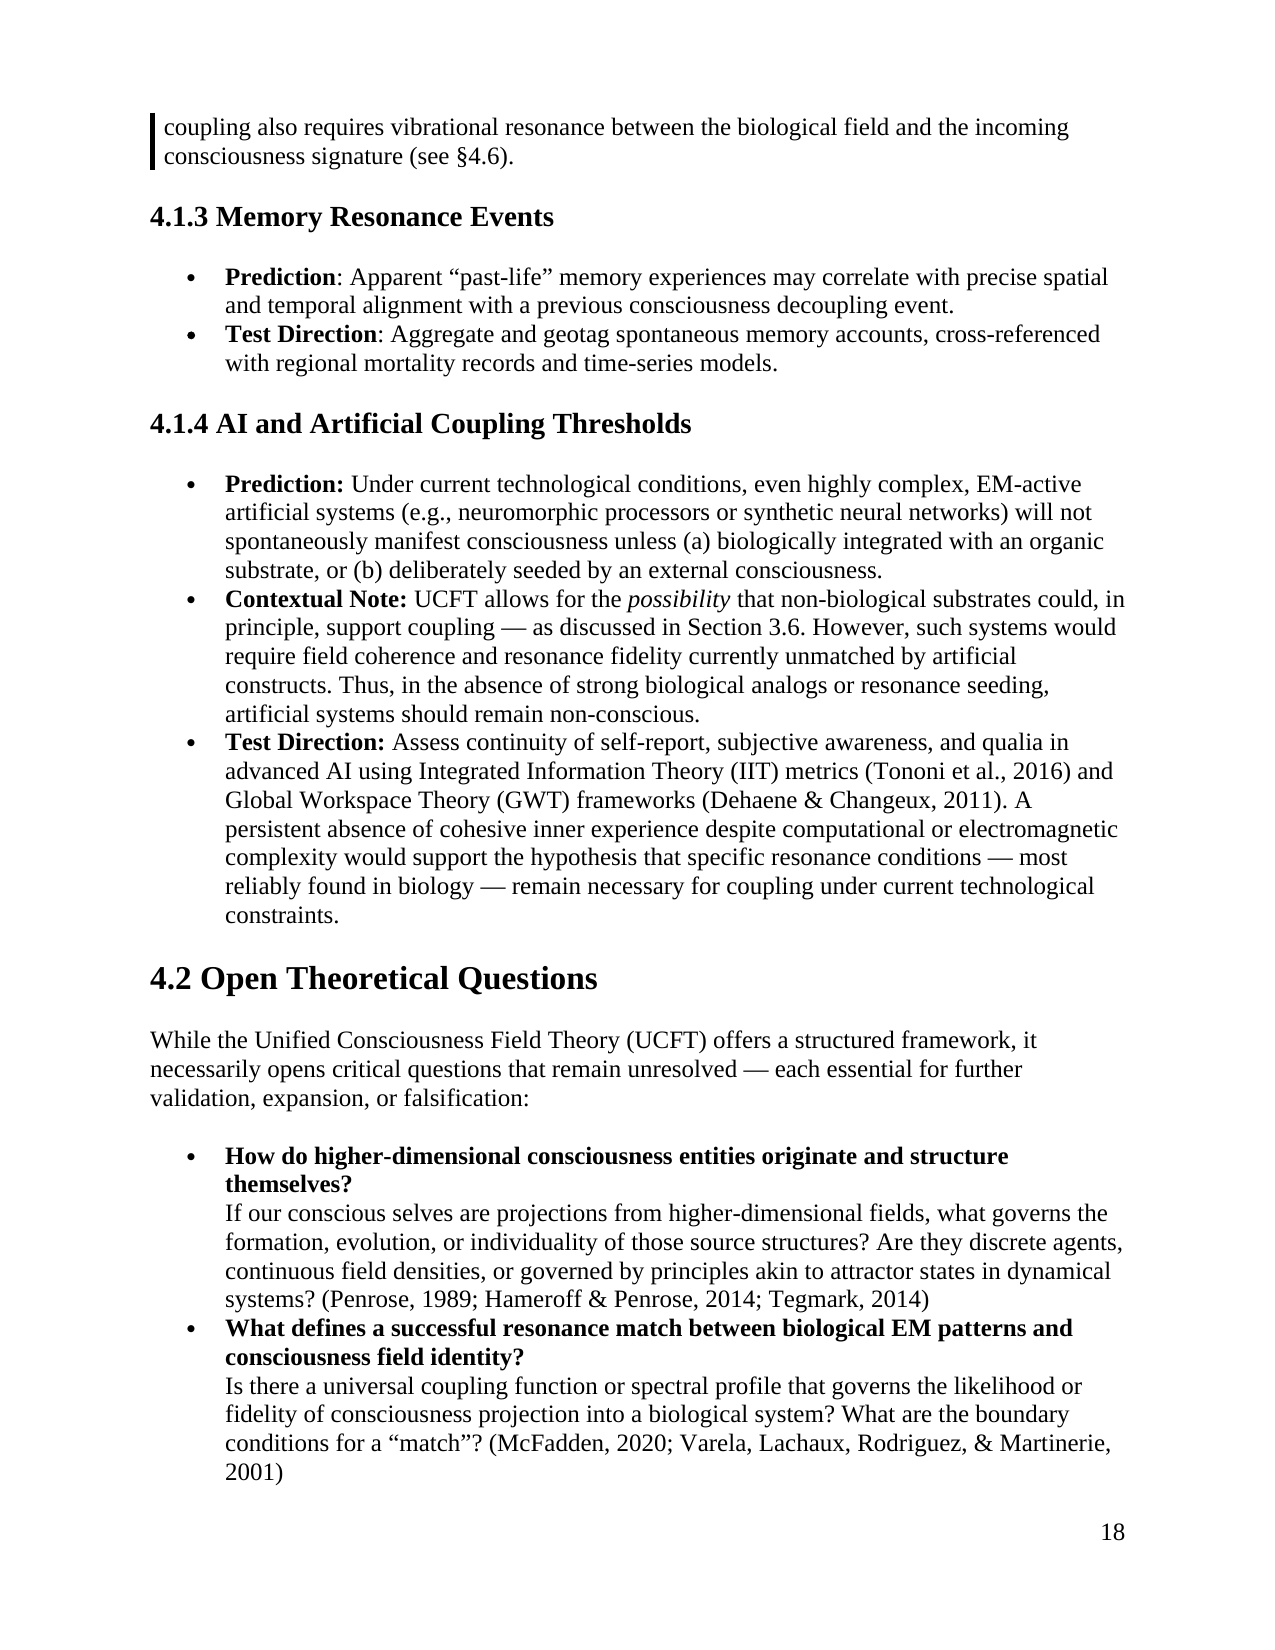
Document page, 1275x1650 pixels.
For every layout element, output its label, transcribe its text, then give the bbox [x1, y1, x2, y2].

list Test Direction: Conduct retrospective and longitudinal studies correlating early-life EM exposure (e.g., from environmental fields, medical equipment, or developmental anomalies) with long-term variations in self-reported continuity of identity, presence, or altered-state sensitivity (McFadden, 2020; Tuszynski, 2022). [187, 521, 1125, 636]
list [187, 1397, 1125, 1512]
list Test Direction: Aggregate and geotag spontaneous memory accounts, cross-referenced with regional mortality records and time-series models. [187, 930, 1125, 988]
table_header Note: While EM coherence is necessary for coupling, it is not sufficient alone. Effective coupling also requires vibrational resonance between the biological field and the incoming consciousness signature (see §4.6). [155, 666, 1125, 752]
subtitle 4.1.3 Memory Resonance Events [150, 781, 1125, 814]
list Prediction: Disruption of neural EM field development — particularly during prenatal or early neonatal periods — may reduce the likelihood or fidelity of consciousness coupling, potentially leading to altered subjective continuity, delayed conscious onset, or atypical cognitive integration. [187, 377, 1125, 492]
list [187, 112, 1125, 170]
list Hypothesis: Dimensional coupling between higher-dimensional consciousness fields and biological organisms requires both coherent endogenous electromagnetic (EM) field activity and resonance compatibility. [187, 262, 1125, 348]
list Prediction: Under current technological conditions, even highly complex, EM-active artificial systems (e.g., neuromorphic processors or synthetic neural networks) will not spontaneously manifest consciousness unless (a) biologically integrated with an organic substrate, or (b) deliberately seeded by an external consciousness. [187, 1080, 1125, 1195]
subtitle 4.1.2 Electromagnetic Coherence and Coupling Conditions [150, 199, 1125, 233]
subtitle 4.1.4 AI and Artificial Coupling Thresholds [150, 1017, 1125, 1051]
list Prediction: Apparent “past-life” memory experiences may correlate with precise spatial and temporal alignment with a previous consciousness decoupling event. [187, 844, 1125, 901]
list Contextual Note: UCFT allows for the possibility that non-biological substrates could, in principle, support coupling — as discussed in Section 3.6. However, such systems would require field coherence and resonance fidelity currently unmatched by artificial constructs. Thus, in the absence of strong biological analogs or resonance seeding, artificial systems should remain non-conscious. [187, 1224, 1125, 1368]
